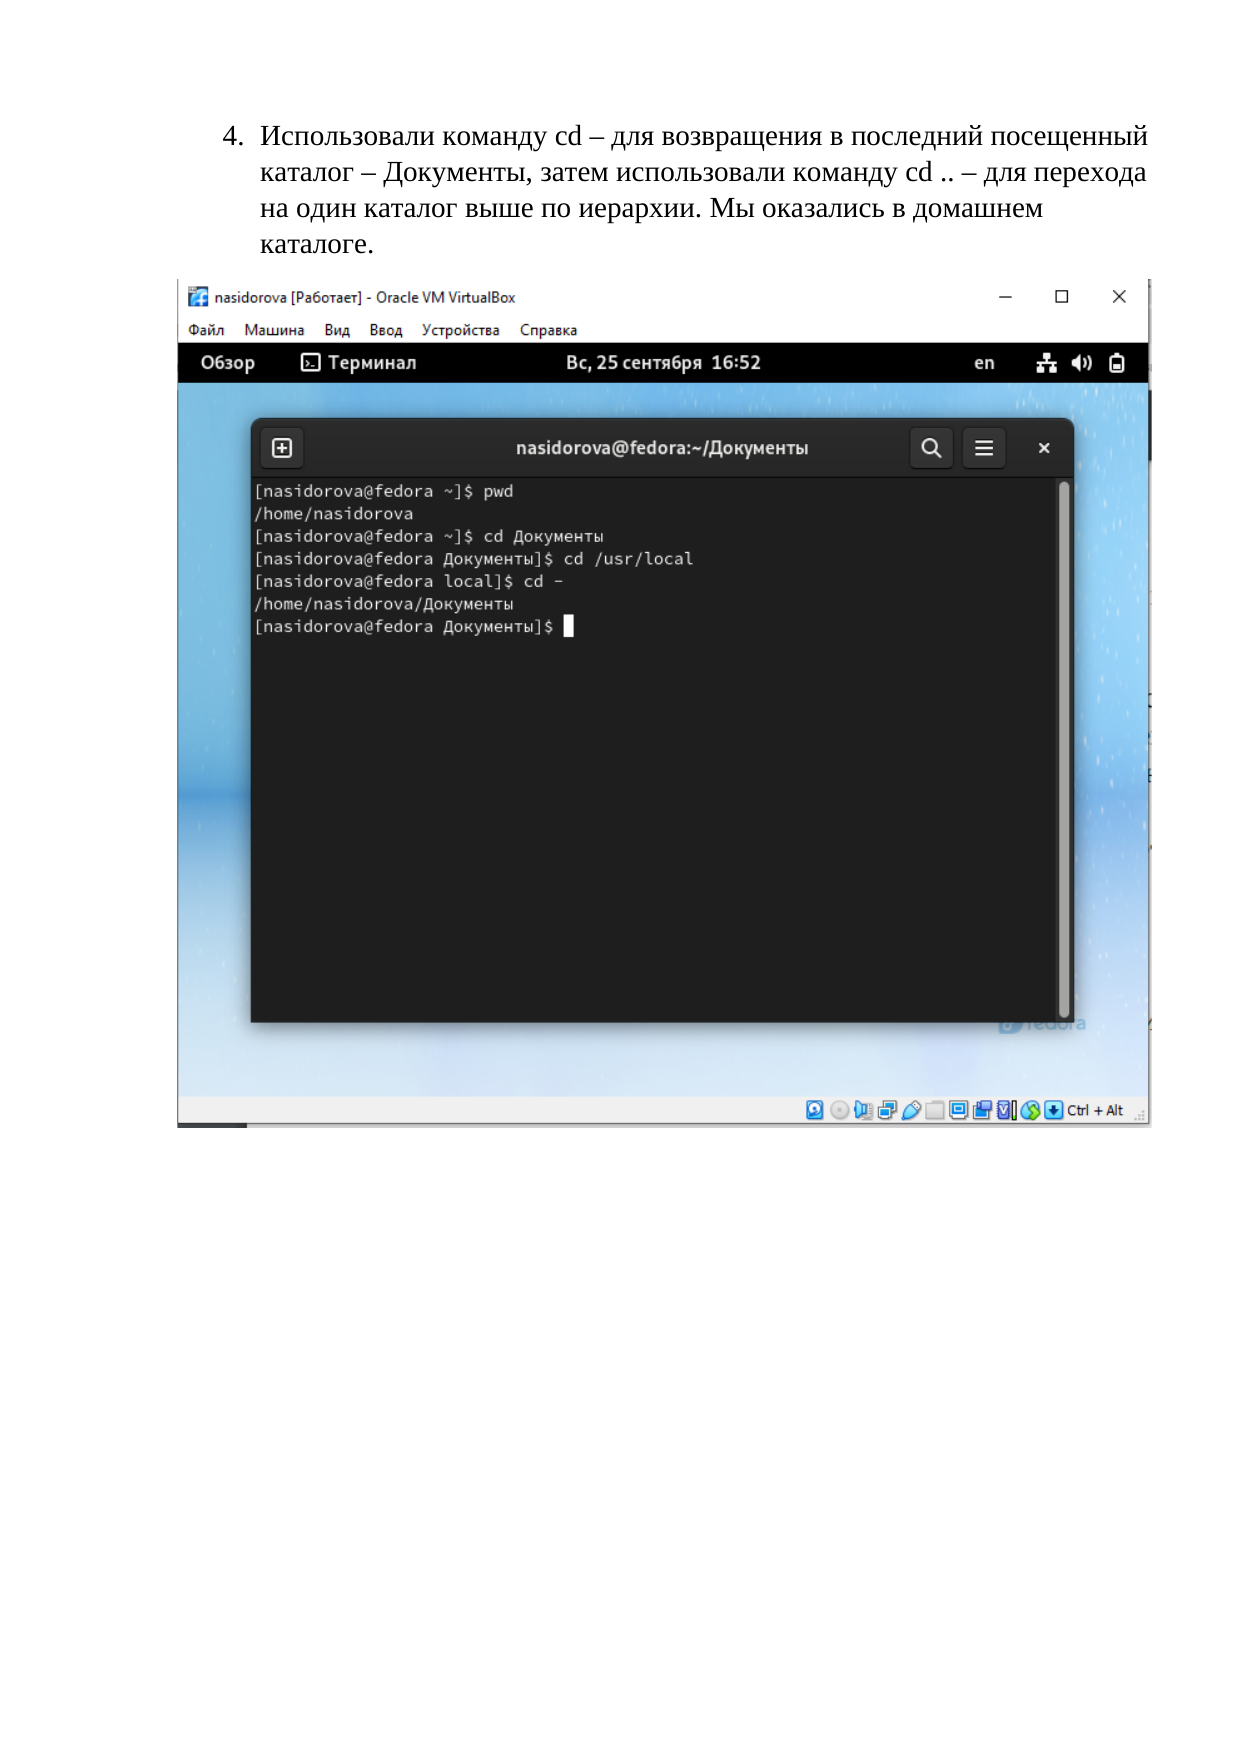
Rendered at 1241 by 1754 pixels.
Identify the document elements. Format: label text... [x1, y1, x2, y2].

list Использовали команду cd – для возвращения в последний посещенный каталог – Документы, затем использовали команду cd .. – для перехода на один каталог выше по иерархии. Мы оказались в домашнем каталоге. [222, 118, 1152, 260]
picture [177, 279, 1152, 1128]
